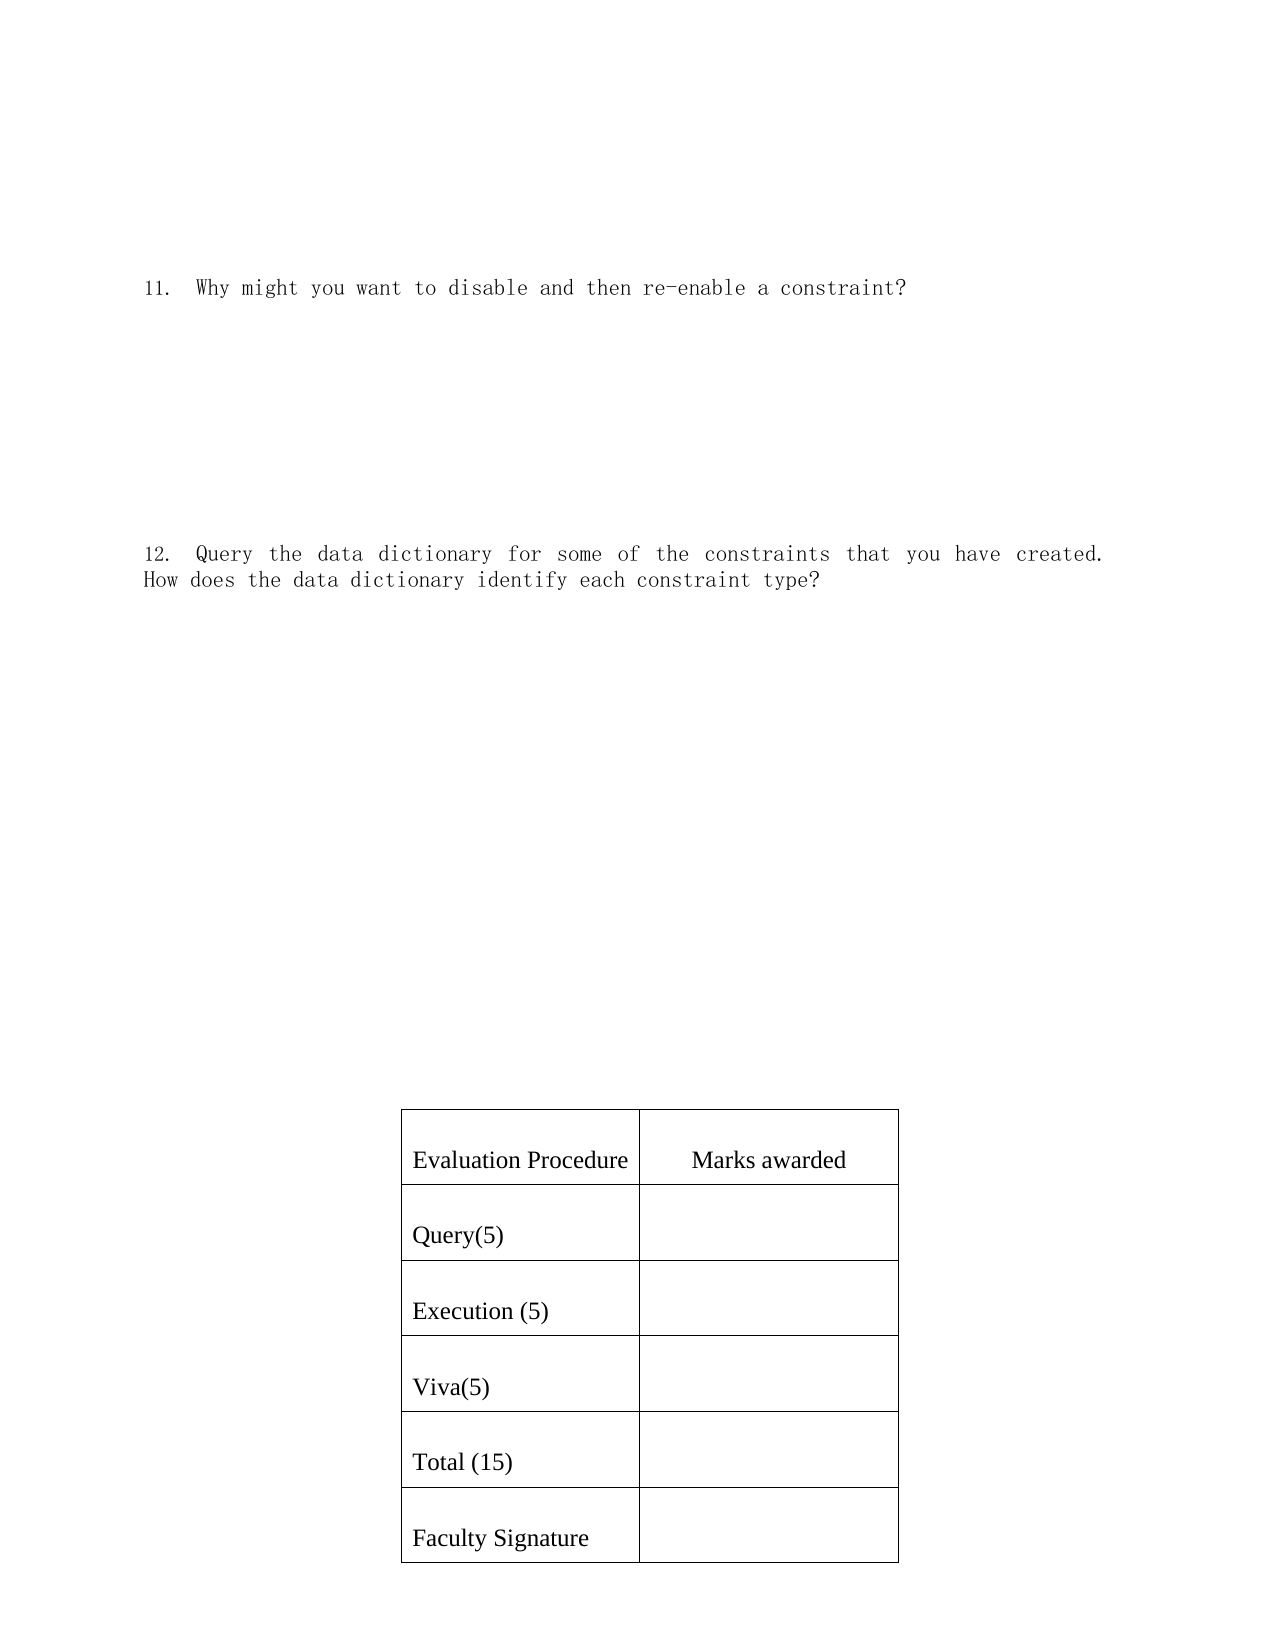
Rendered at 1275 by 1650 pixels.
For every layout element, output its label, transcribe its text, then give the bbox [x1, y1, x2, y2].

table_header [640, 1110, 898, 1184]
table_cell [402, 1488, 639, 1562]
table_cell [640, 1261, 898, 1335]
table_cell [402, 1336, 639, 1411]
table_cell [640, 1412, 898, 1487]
list Query the data dictionary for some of the constraints that you have created. How does the data dictionary identify each constraint type? [143, 539, 1108, 591]
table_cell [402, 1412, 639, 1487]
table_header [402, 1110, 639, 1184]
list Why might you want to disable and then re-enable a constraint? [143, 273, 1144, 299]
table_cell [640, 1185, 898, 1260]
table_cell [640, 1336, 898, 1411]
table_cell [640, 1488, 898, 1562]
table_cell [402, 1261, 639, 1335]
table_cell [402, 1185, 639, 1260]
